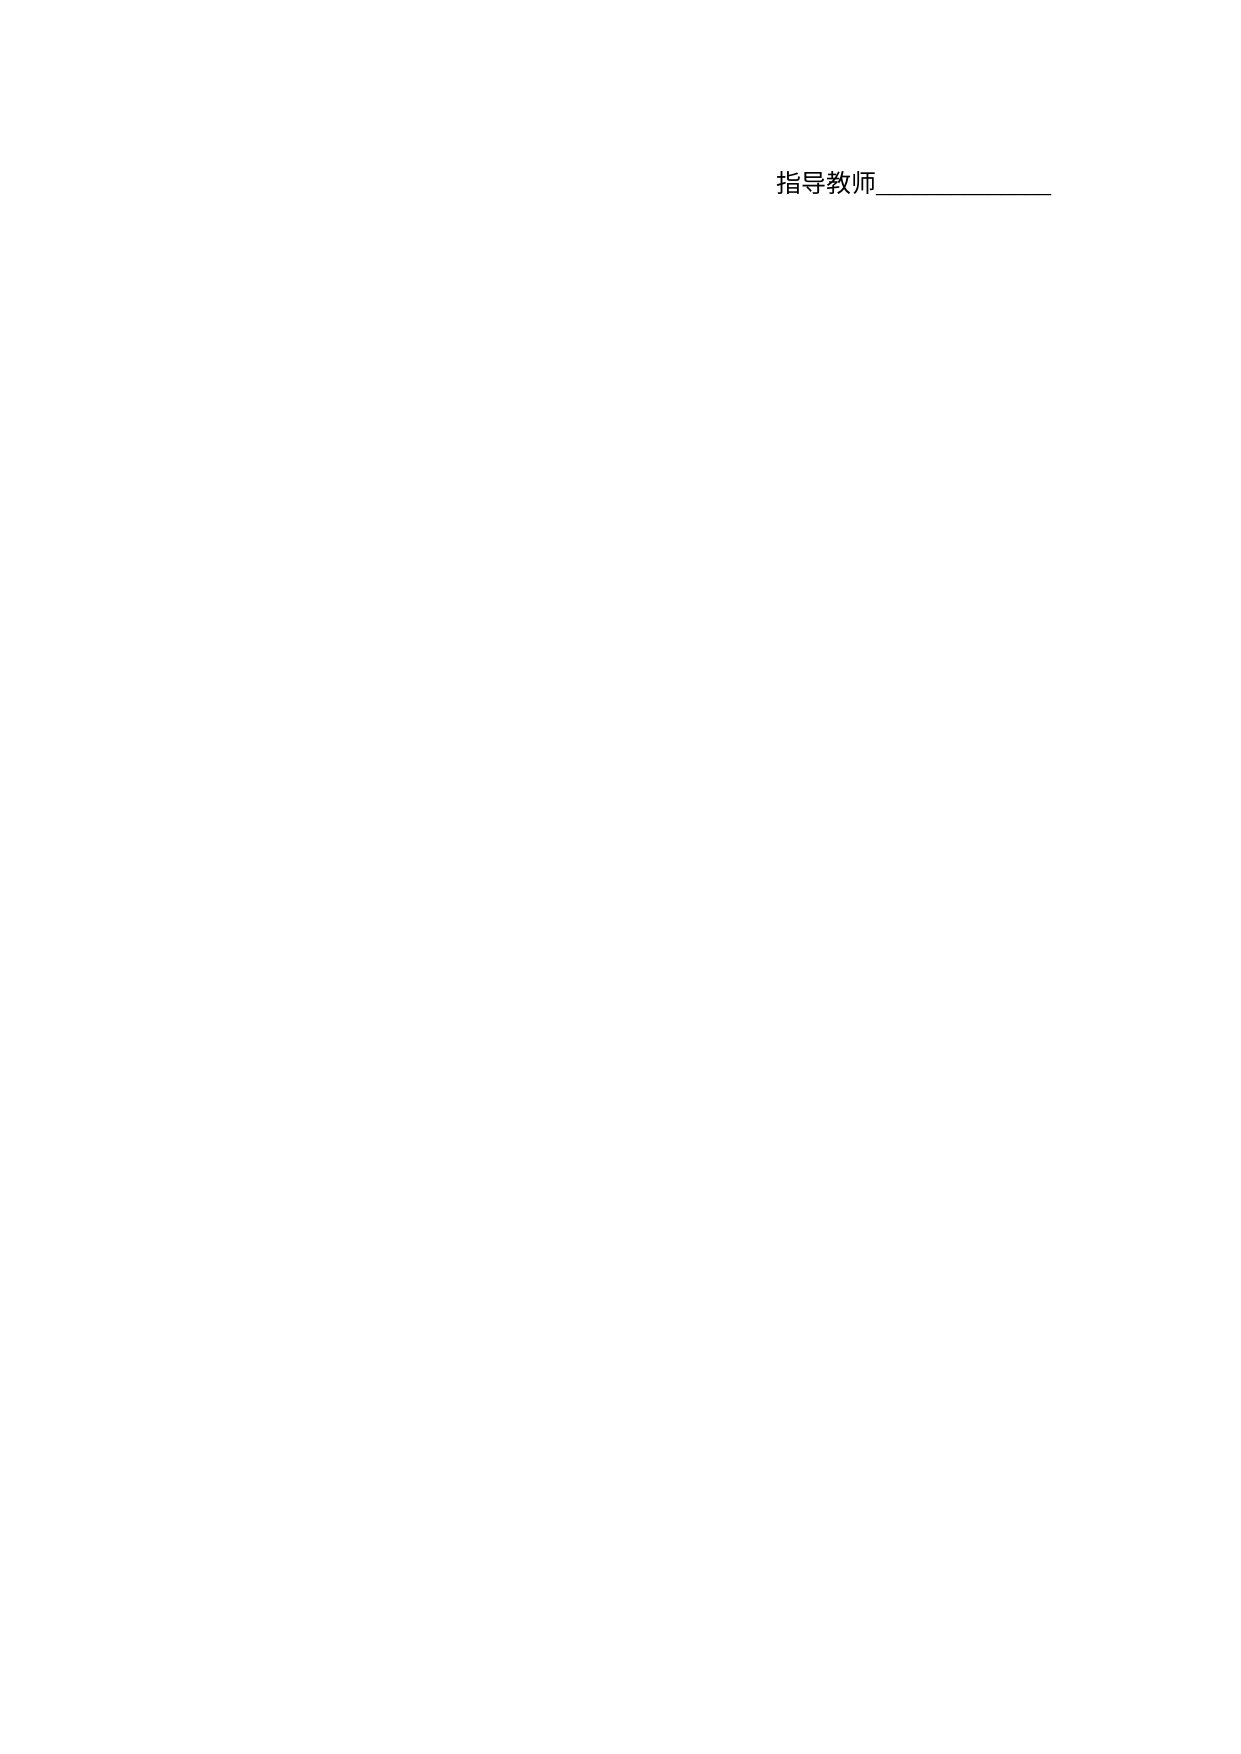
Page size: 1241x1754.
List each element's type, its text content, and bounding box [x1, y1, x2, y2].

text 指导教师______________ [776, 148, 1092, 214]
